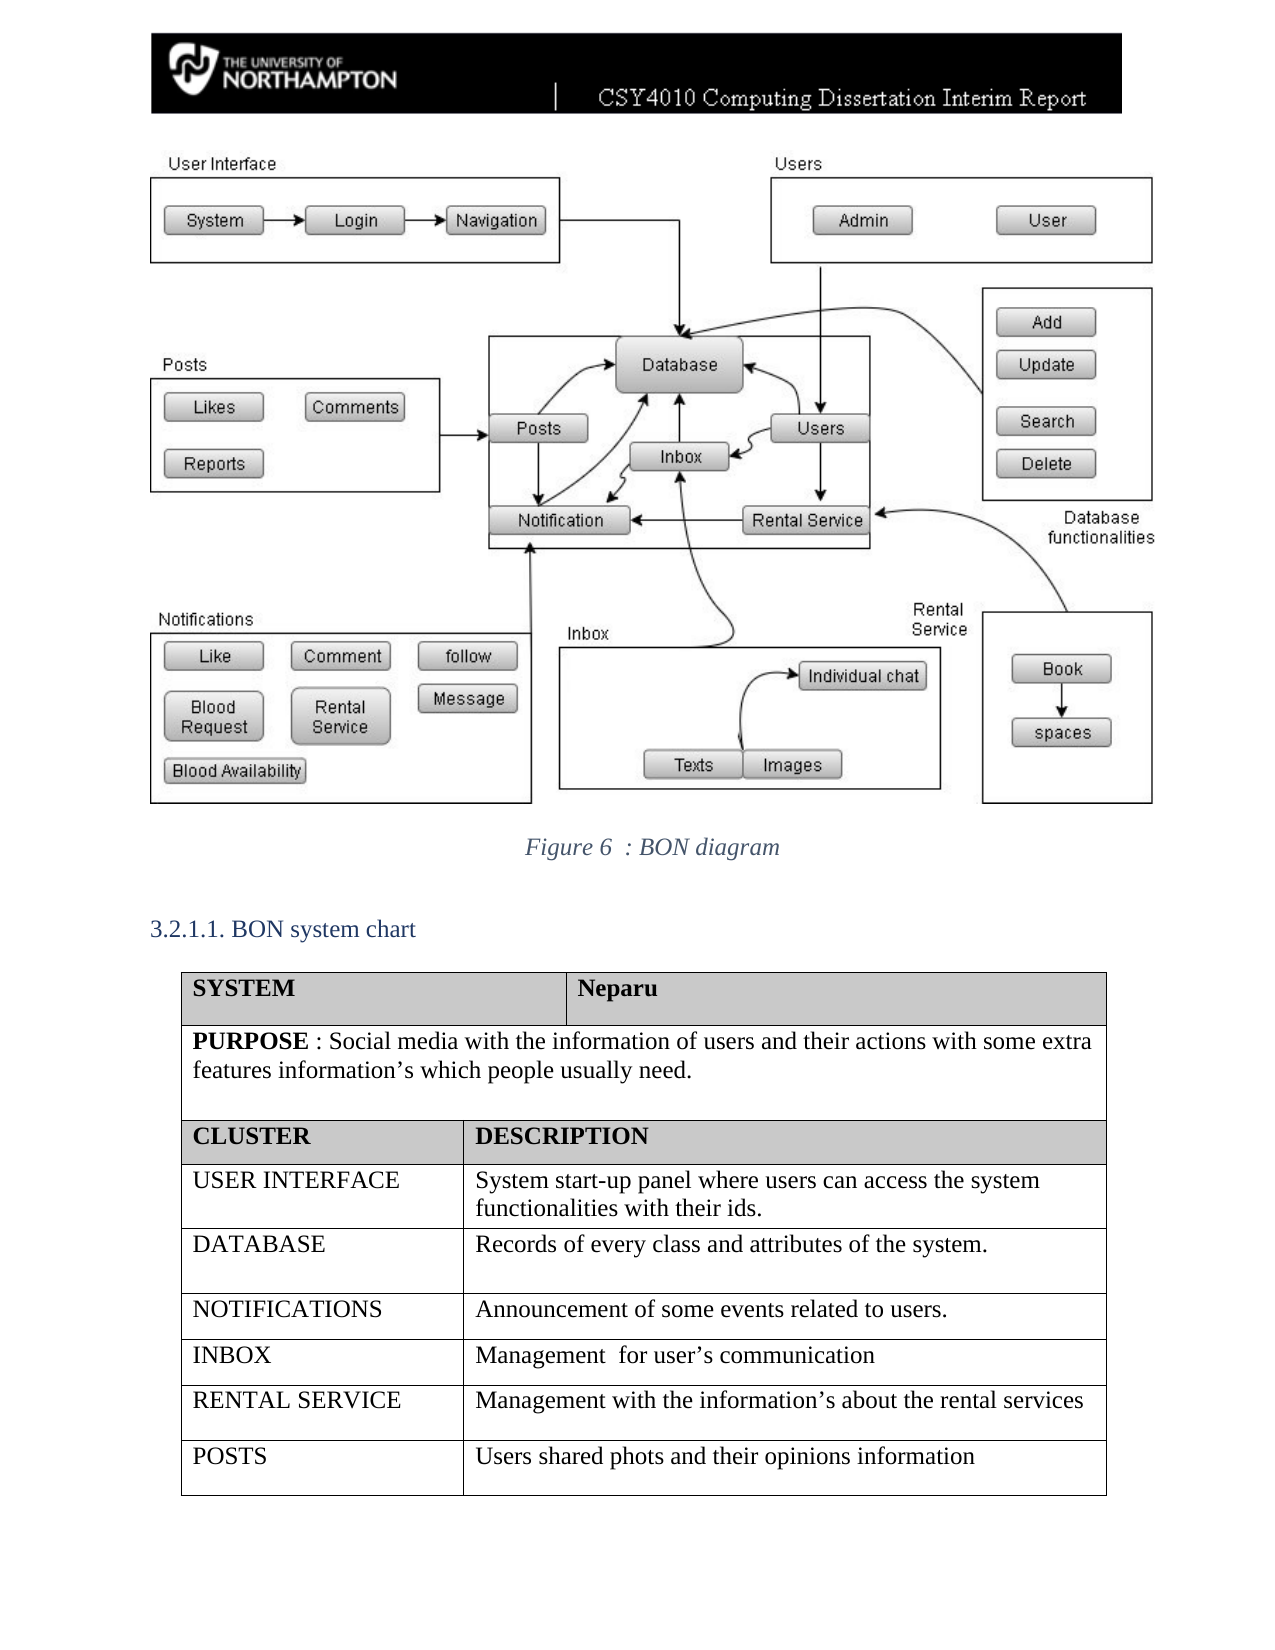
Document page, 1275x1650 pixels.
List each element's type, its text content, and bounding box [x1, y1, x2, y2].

table_cell USER INTERFACE [182, 1165, 463, 1228]
table_cell CLUSTER [182, 1121, 463, 1164]
table_cell Announcement of some events related to users. [464, 1294, 1106, 1339]
table_cell Users shared phots and their opinions information [464, 1441, 1106, 1495]
picture [150, 150, 1167, 804]
table_cell POSTS [182, 1441, 463, 1495]
table_cell DATABASE [182, 1229, 463, 1293]
table_cell DESCRIPTION [464, 1121, 1106, 1164]
text Figure 6 : BON diagram [450, 832, 1125, 861]
table_cell PURPOSE : Social media with the information of users and their actions with some extra features information’s which people usually need. [182, 1026, 1106, 1120]
table_cell INBOX [182, 1340, 463, 1384]
table_cell Management for user’s communication [464, 1340, 1106, 1384]
subtitle 3.2.1.1. BON system chart [150, 914, 1125, 943]
table_cell Records of every class and attributes of the system. [464, 1229, 1106, 1293]
table_cell Management with the information’s about the rental services [464, 1386, 1106, 1440]
table_cell NOTIFICATIONS [182, 1294, 463, 1339]
picture [150, 21, 1122, 116]
table_header SYSTEM [182, 973, 566, 1025]
table_header Neparu [567, 973, 1106, 1025]
table_cell System start-up panel where users can access the system functionalities with their ids. [464, 1165, 1106, 1228]
table_cell RENTAL SERVICE [182, 1386, 463, 1440]
